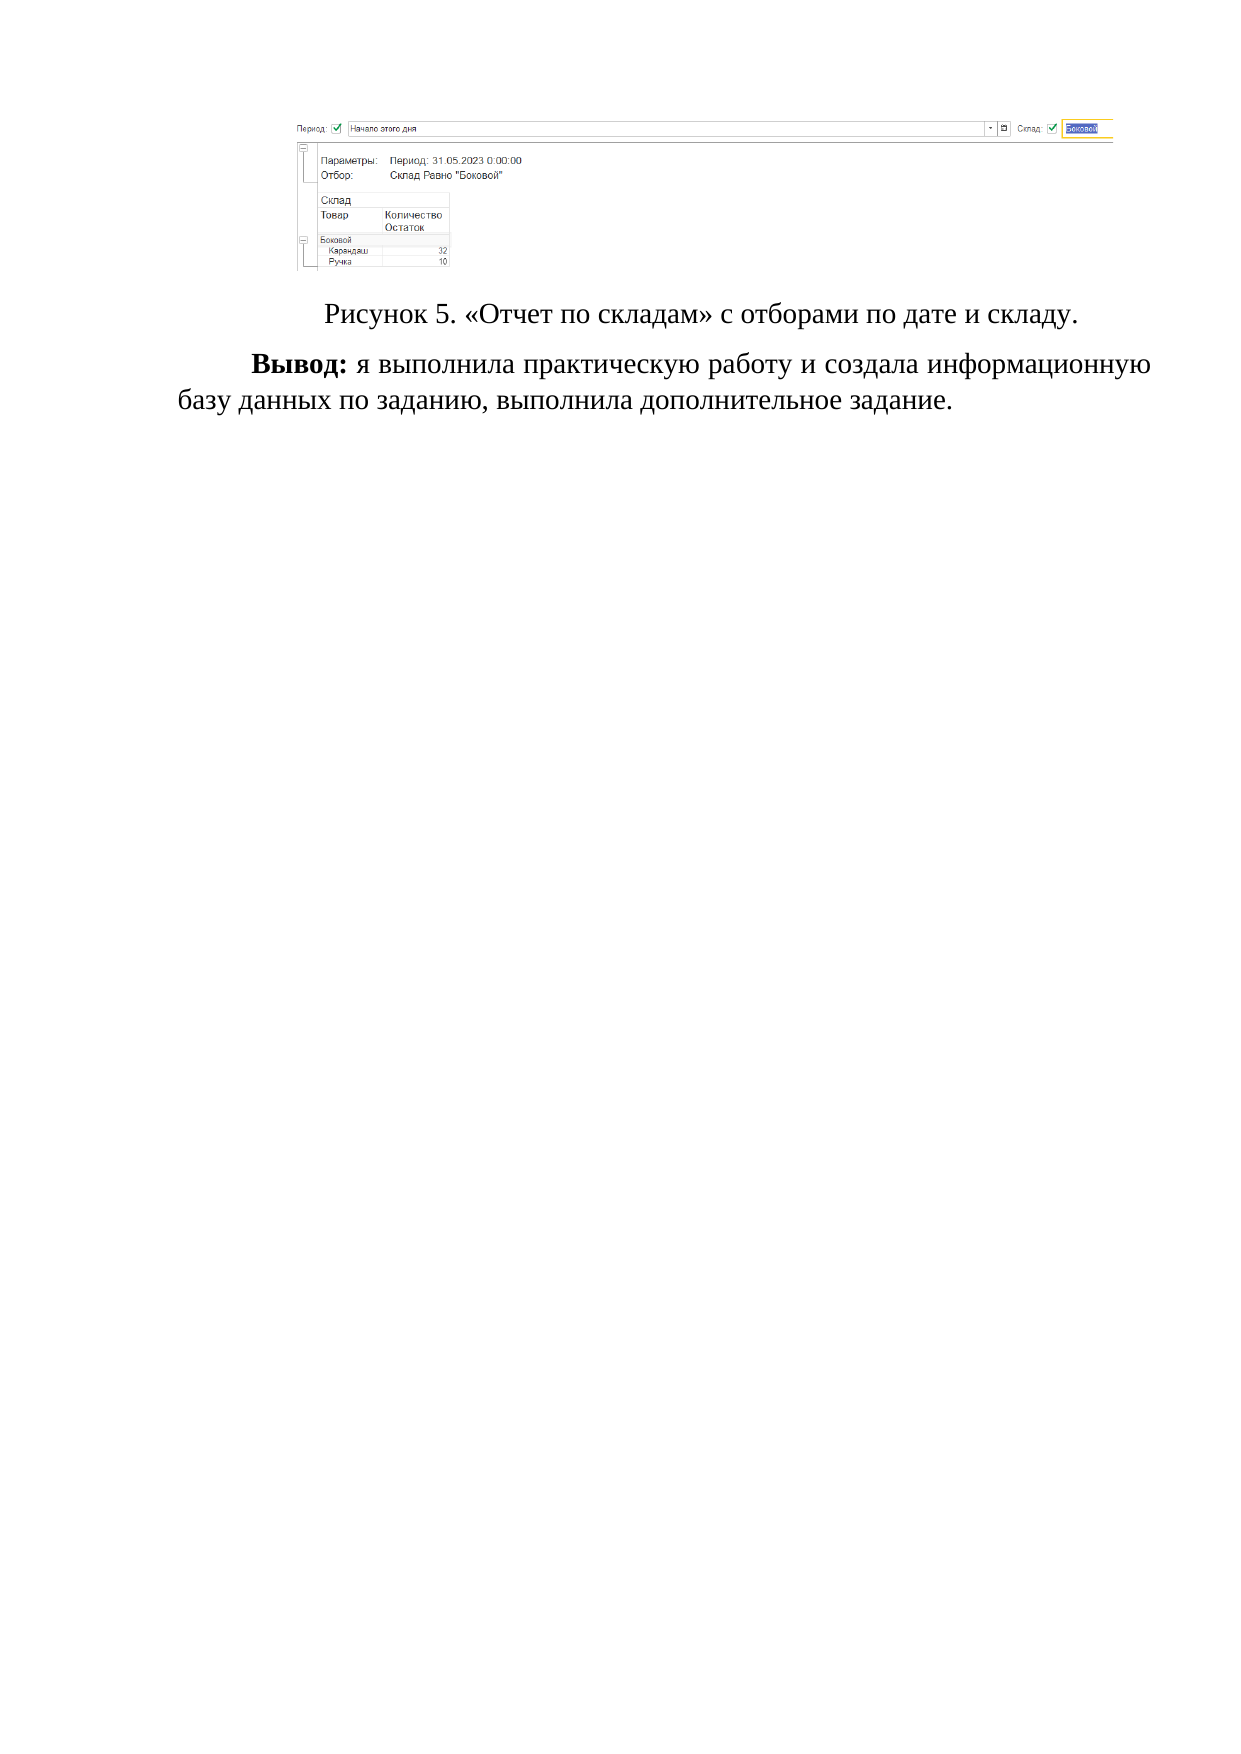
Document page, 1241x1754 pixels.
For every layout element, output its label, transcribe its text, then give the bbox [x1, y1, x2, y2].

text Вывод: я выполнила практическую работу и создала информационную базу данных по заданию, выполнила дополнительное задание. [177, 346, 1152, 416]
picture [289, 118, 1114, 271]
text Рисунок 5. «Отчет по складам» с отборами по дате и складу. [177, 296, 1152, 329]
